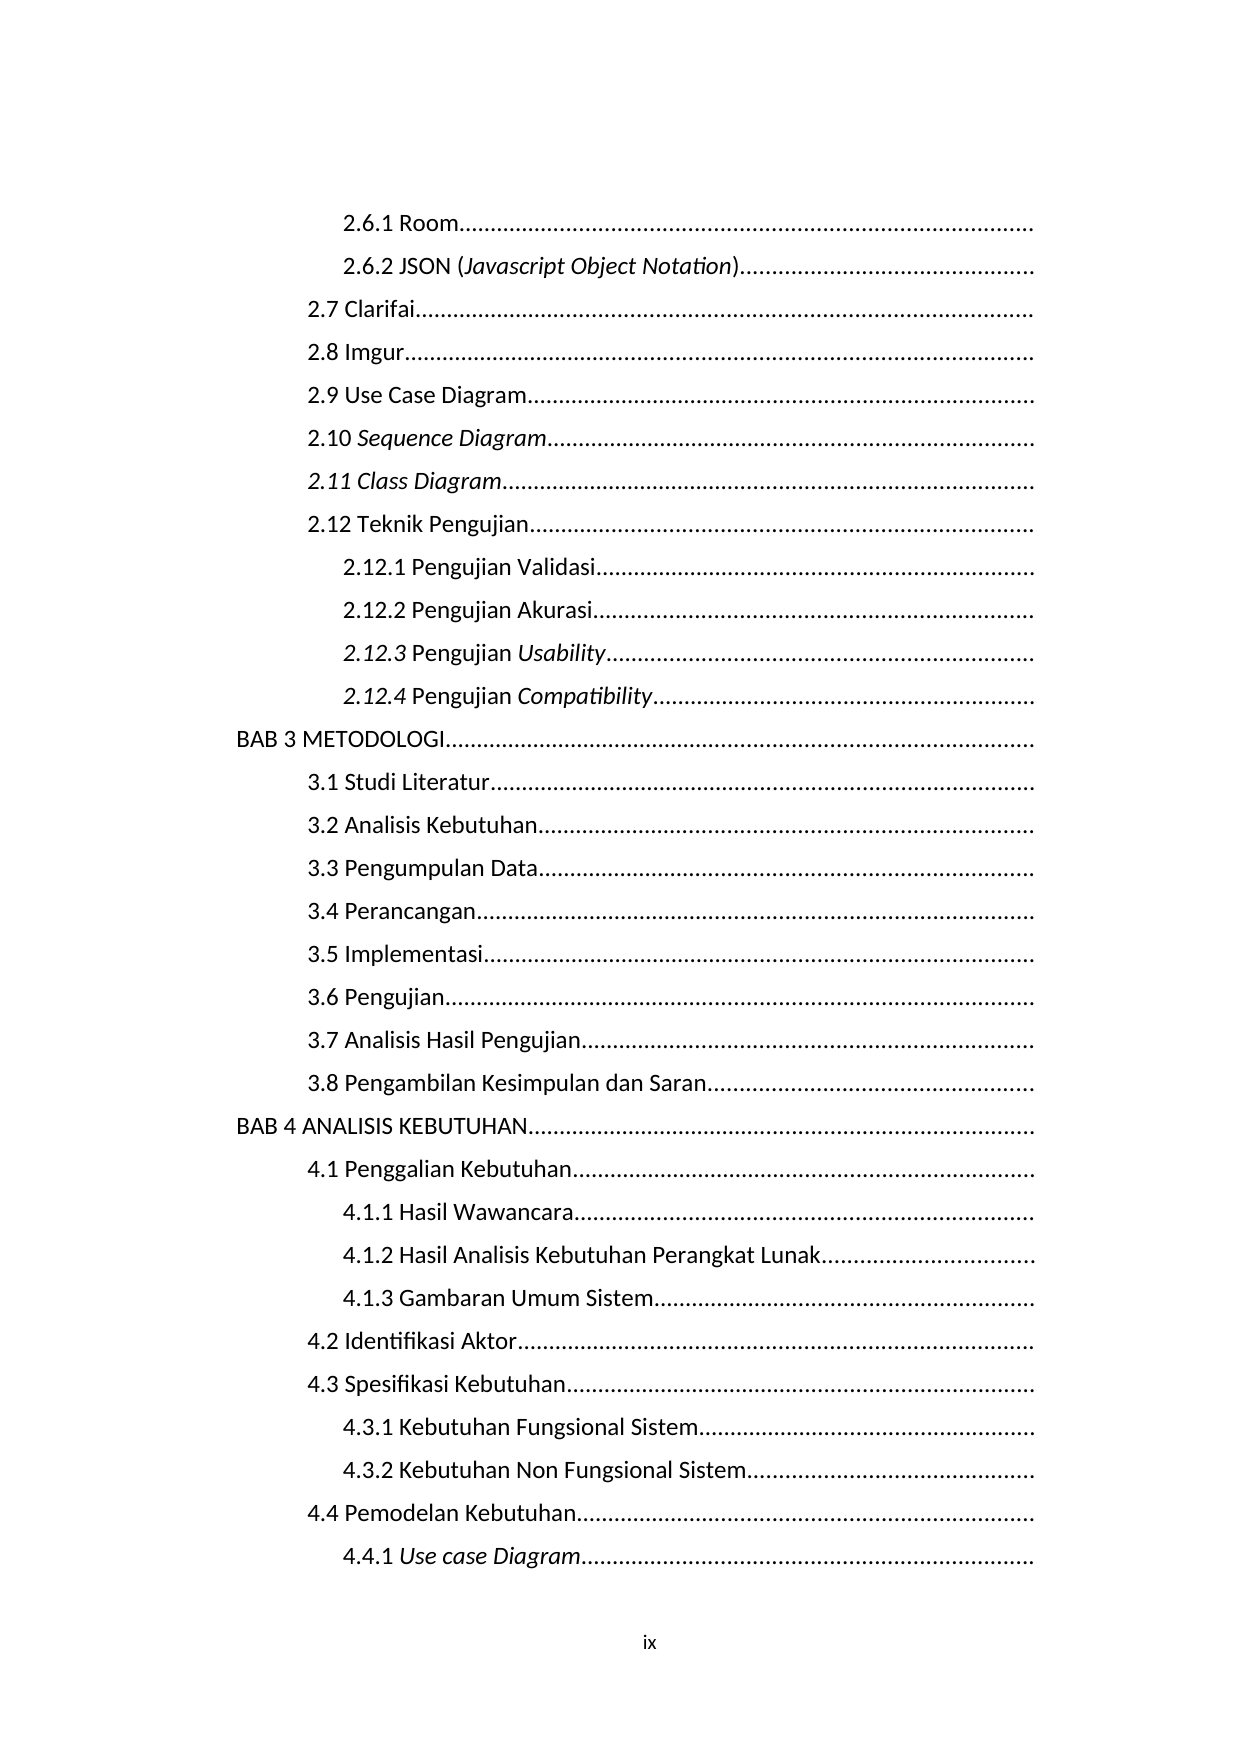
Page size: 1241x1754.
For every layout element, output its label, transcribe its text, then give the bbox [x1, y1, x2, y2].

text 4.1.3 Gambaran Umum Sistem 32 [343, 1282, 974, 1313]
text 2.12.2 Pengujian Akurasi 25 [343, 594, 974, 624]
text 4.1.2 Hasil Analisis Kebutuhan Perangkat Lunak 31 [343, 1239, 974, 1270]
text 2.8 Imgur 22 [307, 336, 974, 366]
text 4.3.1 Kebutuhan Fungsional Sistem 33 [343, 1411, 974, 1442]
text 2.12.1 Pengujian Validasi 24 [343, 551, 974, 581]
text 3.5 Implementasi 29 [307, 938, 974, 969]
text 4.3.2 Kebutuhan Non Fungsional Sistem 34 [343, 1454, 974, 1485]
text 3.8 Pengambilan Kesimpulan dan Saran 30 [307, 1067, 974, 1098]
text 4.1 Penggalian Kebutuhan 31 [307, 1153, 974, 1184]
text 3.1 Studi Literatur 28 [307, 766, 974, 797]
text 3.7 Analisis Hasil Pengujian 29 [307, 1024, 974, 1055]
text 4.3 Spesifikasi Kebutuhan 33 [307, 1368, 974, 1399]
text 2.11 Class Diagram 24 [307, 465, 974, 495]
text BAB 4 ANALISIS KEBUTUHAN 31 [236, 1110, 974, 1141]
text 4.4 Pemodelan Kebutuhan 34 [307, 1497, 974, 1528]
text 3.3 Pengumpulan Data 28 [307, 852, 974, 883]
text 2.9 Use Case Diagram 22 [307, 379, 974, 409]
text 3.2 Analisis Kebutuhan 28 [307, 809, 974, 839]
text 2.7 Clarifai 20 [307, 293, 974, 323]
text 4.2 Identifikasi Aktor 32 [307, 1325, 974, 1356]
text BAB 3 METODOLOGI 27 [236, 723, 974, 753]
text 2.12 Teknik Pengujian 24 [307, 508, 974, 538]
text 2.6.1 Room 18 [343, 207, 974, 237]
text 3.6 Pengujian 29 [307, 981, 974, 1012]
text 2.10 Sequence Diagram 23 [307, 422, 974, 452]
text 3.4 Perancangan 28 [307, 895, 974, 926]
text 4.4.1 Use case Diagram 34 [343, 1540, 974, 1571]
text 4.1.1 Hasil Wawancara 31 [343, 1196, 974, 1227]
text 2.6.2 JSON (Javascript Object Notation) 19 [343, 250, 974, 280]
text 2.12.4 Pengujian Compatibility 26 [343, 680, 974, 711]
text 2.12.3 Pengujian Usability 25 [343, 637, 974, 667]
